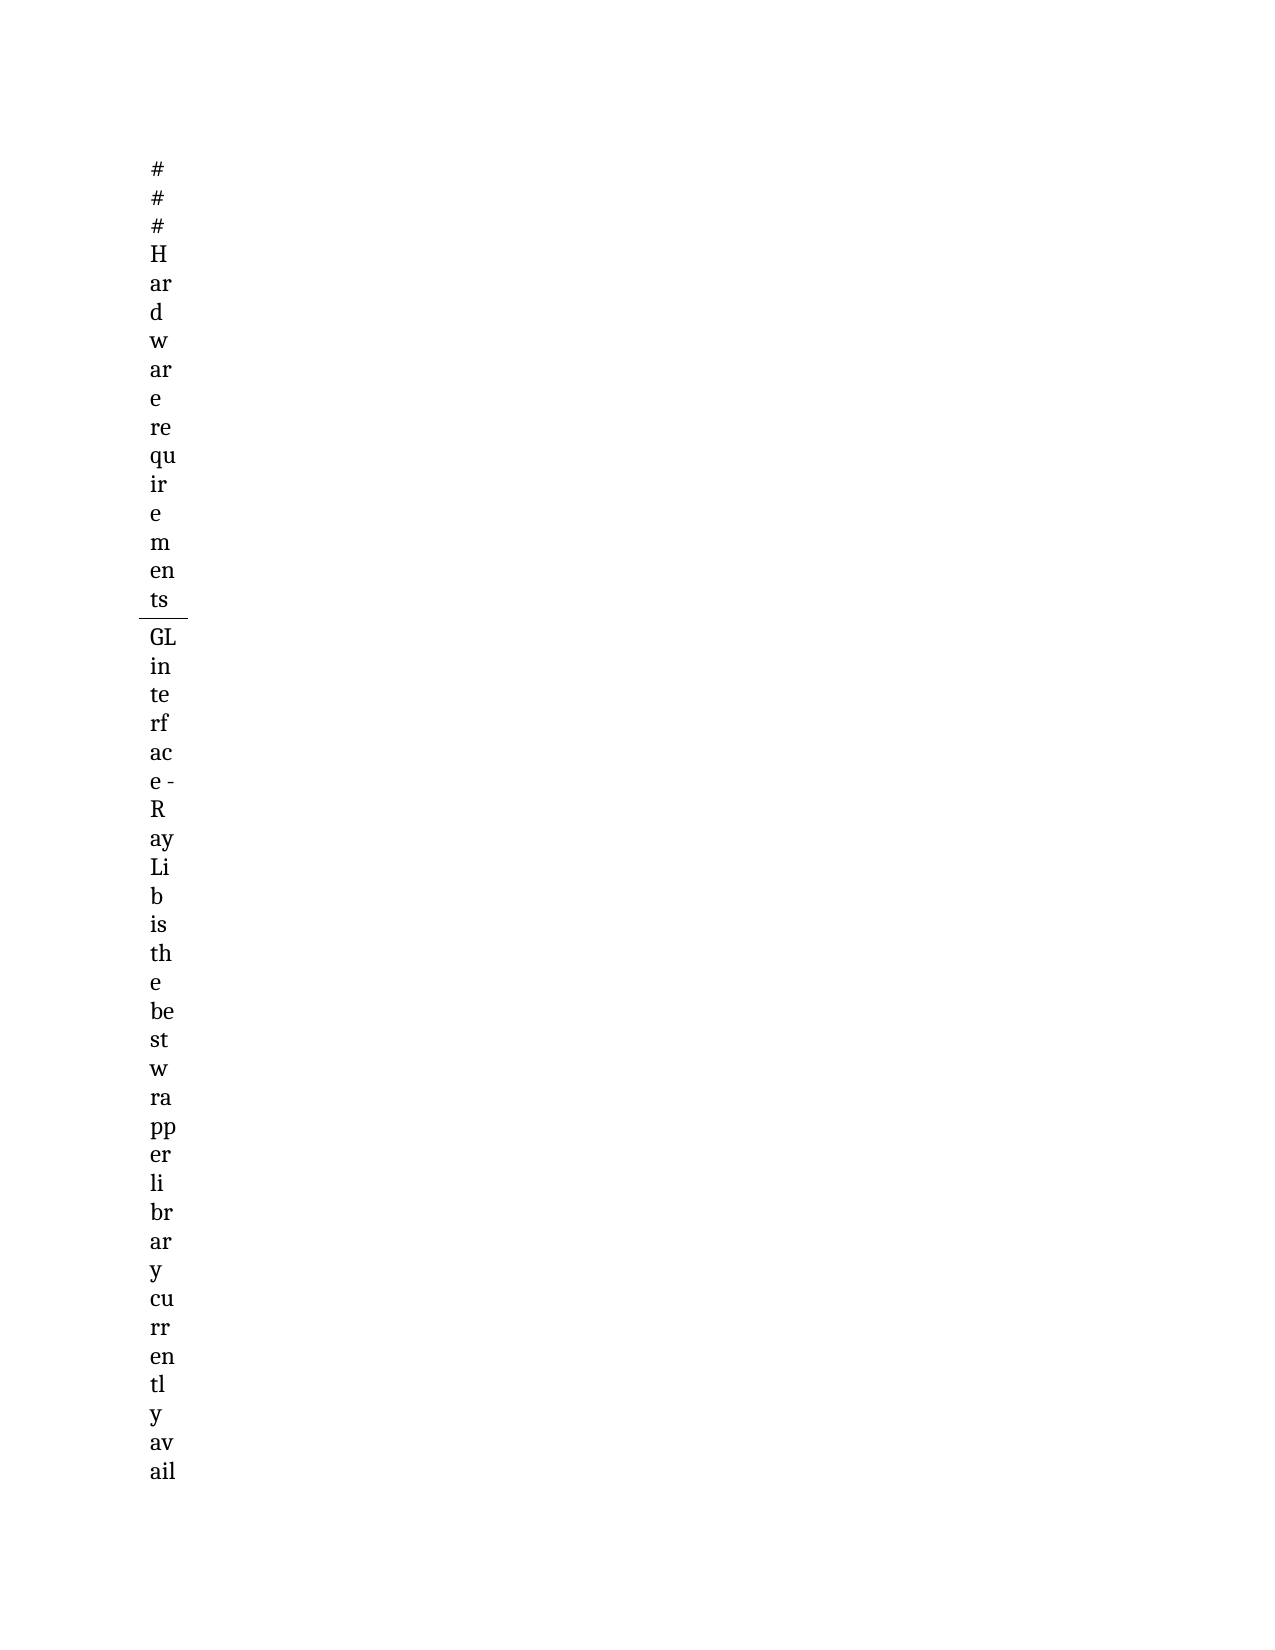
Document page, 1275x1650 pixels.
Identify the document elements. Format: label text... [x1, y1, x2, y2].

table_header ### Hardware requirements [139, 150, 187, 617]
